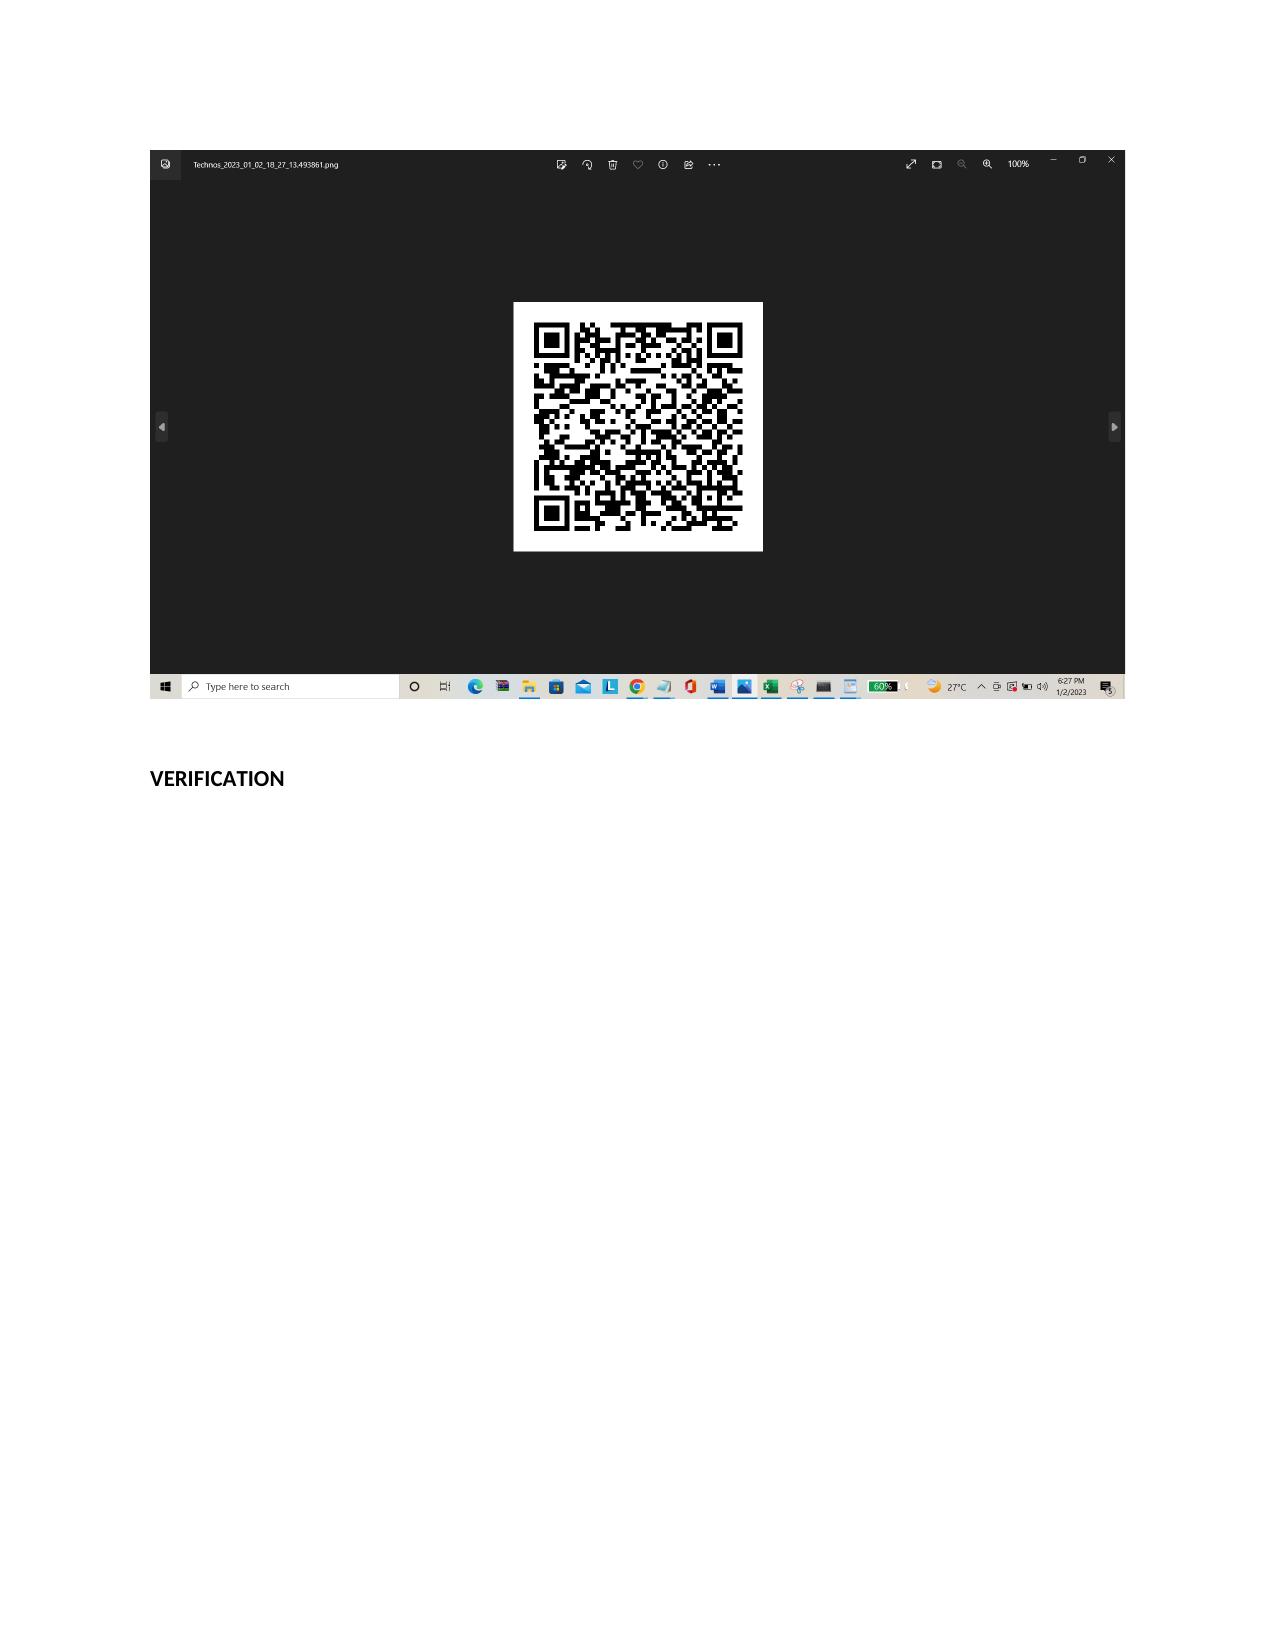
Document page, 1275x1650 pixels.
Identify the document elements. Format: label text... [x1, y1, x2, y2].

picture [150, 150, 1125, 699]
text VERIFICATION [150, 764, 1125, 792]
